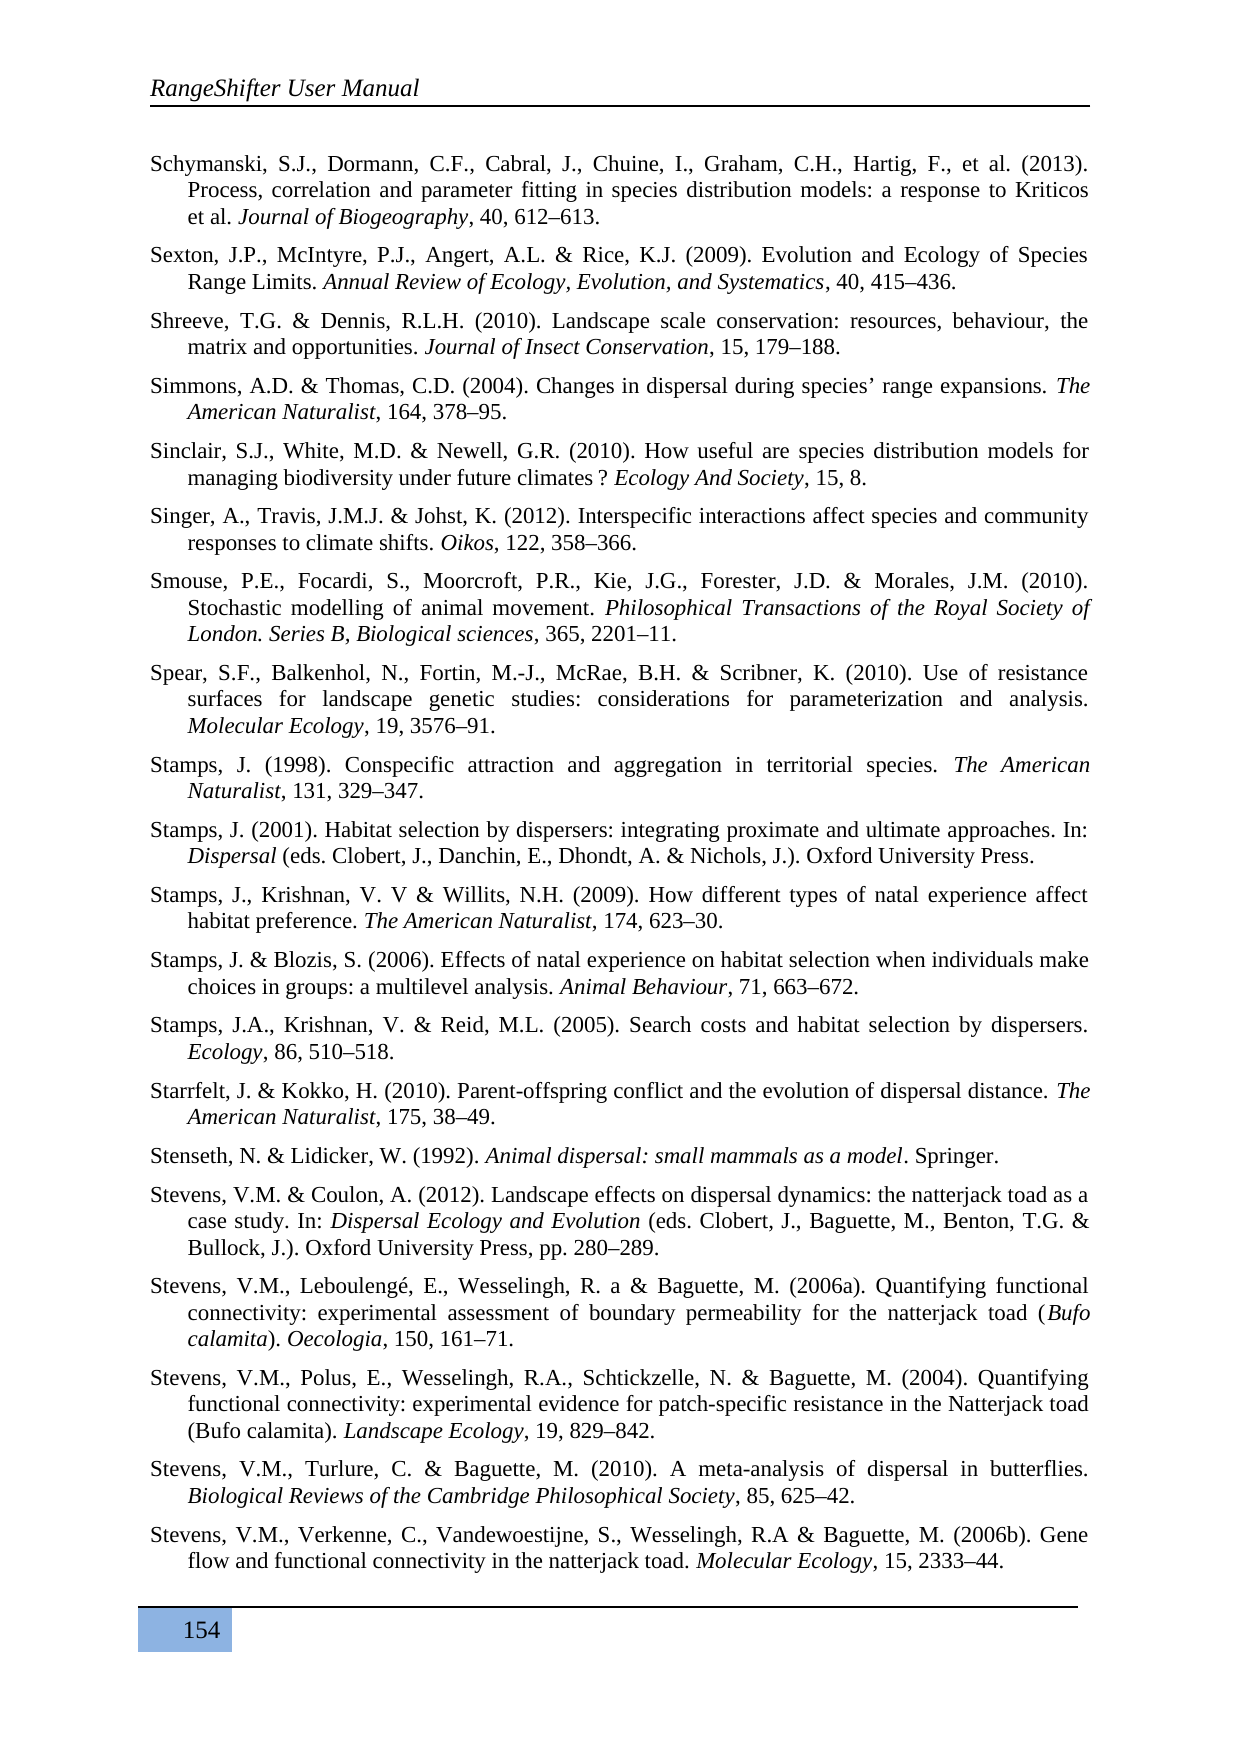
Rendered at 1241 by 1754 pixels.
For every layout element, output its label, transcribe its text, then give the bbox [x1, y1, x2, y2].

text Starrfelt, J. & Kokko, H. (2010). Parent-offspring conflict and the evolution of dispersal distance. The American Naturalist, 175, 38–49. [150, 1077, 1090, 1129]
text Stevens, V.M. & Coulon, A. (2012). Landscape effects on dispersal dynamics: the natterjack toad as a case study. In: Dispersal Ecology and Evolution (eds. Clobert, J., Baguette, M., Benton, T.G. & Bullock, J.). Oxford University Press, pp. 280–289. [150, 1181, 1090, 1260]
text Simmons, A.D. & Thomas, C.D. (2004). Changes in dispersal during species’ range expansions. The American Naturalist, 164, 378–95. [150, 372, 1090, 425]
text Stamps, J. (1998). Conspecific attraction and aggregation in territorial species. The American Naturalist, 131, 329–347. [150, 751, 1090, 803]
text Stevens, V.M., Polus, E., Wesselingh, R.A., Schtickzelle, N. & Baguette, M. (2004). Quantifying functional connectivity: experimental evidence for patch-specific resistance in the Natterjack toad (Bufo calamita). Landscape Ecology, 19, 829–842. [150, 1364, 1090, 1443]
text Stamps, J. & Blozis, S. (2006). Effects of natal experience on habitat selection when individuals make choices in groups: a multilevel analysis. Animal Behaviour, 71, 663–672. [150, 946, 1090, 999]
text Stevens, V.M., Leboulengé, E., Wesselingh, R. a & Baguette, M. (2006a). Quantifying functional connectivity: experimental assessment of boundary permeability for the natterjack toad (Bufo calamita). Oecologia, 150, 161–71. [150, 1272, 1090, 1351]
text Stenseth, N. & Lidicker, W. (1992). Animal dispersal: small mammals as a model. Springer. [150, 1142, 1090, 1168]
text Singer, A., Travis, J.M.J. & Johst, K. (2012). Interspecific interactions affect species and community responses to climate shifts. Oikos, 122, 358–366. [150, 502, 1090, 555]
text Shreeve, T.G. & Dennis, R.L.H. (2010). Landscape scale conservation: resources, behaviour, the matrix and opportunities. Journal of Insect Conservation, 15, 179–188. [150, 307, 1090, 359]
text Stevens, V.M., Turlure, C. & Baguette, M. (2010). A meta-analysis of dispersal in butterflies. Biological Reviews of the Cambridge Philosophical Society, 85, 625–42. [150, 1456, 1090, 1508]
text Stamps, J., Krishnan, V. V & Willits, N.H. (2009). How different types of natal experience affect habitat preference. The American Naturalist, 174, 623–30. [150, 881, 1090, 934]
text Smouse, P.E., Focardi, S., Moorcroft, P.R., Kie, J.G., Forester, J.D. & Morales, J.M. (2010). Stochastic modelling of animal movement. Philosophical Transactions of the Royal Society of London. Series B, Biological sciences, 365, 2201–11. [150, 568, 1090, 647]
text Sexton, J.P., McIntyre, P.J., Angert, A.L. & Rice, K.J. (2009). Evolution and Ecology of Species Range Limits. Annual Review of Ecology, Evolution, and Systematics, 40, 415–436. [150, 242, 1090, 294]
text Stamps, J.A., Krishnan, V. & Reid, M.L. (2005). Search costs and habitat selection by dispersers. Ecology, 86, 510–518. [150, 1012, 1090, 1064]
text Stevens, V.M., Verkenne, C., Vandewoestijne, S., Wesselingh, R.A & Baguette, M. (2006b). Gene flow and functional connectivity in the natterjack toad. Molecular Ecology, 15, 2333–44. [150, 1521, 1090, 1573]
text Stamps, J. (2001). Habitat selection by dispersers: integrating proximate and ultimate approaches. In: Dispersal (eds. Clobert, J., Danchin, E., Dhondt, A. & Nichols, J.). Oxford University Press. [150, 816, 1090, 869]
text Schymanski, S.J., Dormann, C.F., Cabral, J., Chuine, I., Graham, C.H., Hartig, F., et al. (2013). Process, correlation and parameter fitting in species distribution models: a response to Kriticos et al. Journal of Biogeography, 40, 612–613. [150, 150, 1090, 229]
text Spear, S.F., Balkenhol, N., Fortin, M.-J., McRae, B.H. & Scribner, K. (2010). Use of resistance surfaces for landscape genetic studies: considerations for parameterization and analysis. Molecular Ecology, 19, 3576–91. [150, 659, 1090, 738]
text Sinclair, S.J., White, M.D. & Newell, G.R. (2010). How useful are species distribution models for managing biodiversity under future climates ? Ecology And Society, 15, 8. [150, 437, 1090, 490]
